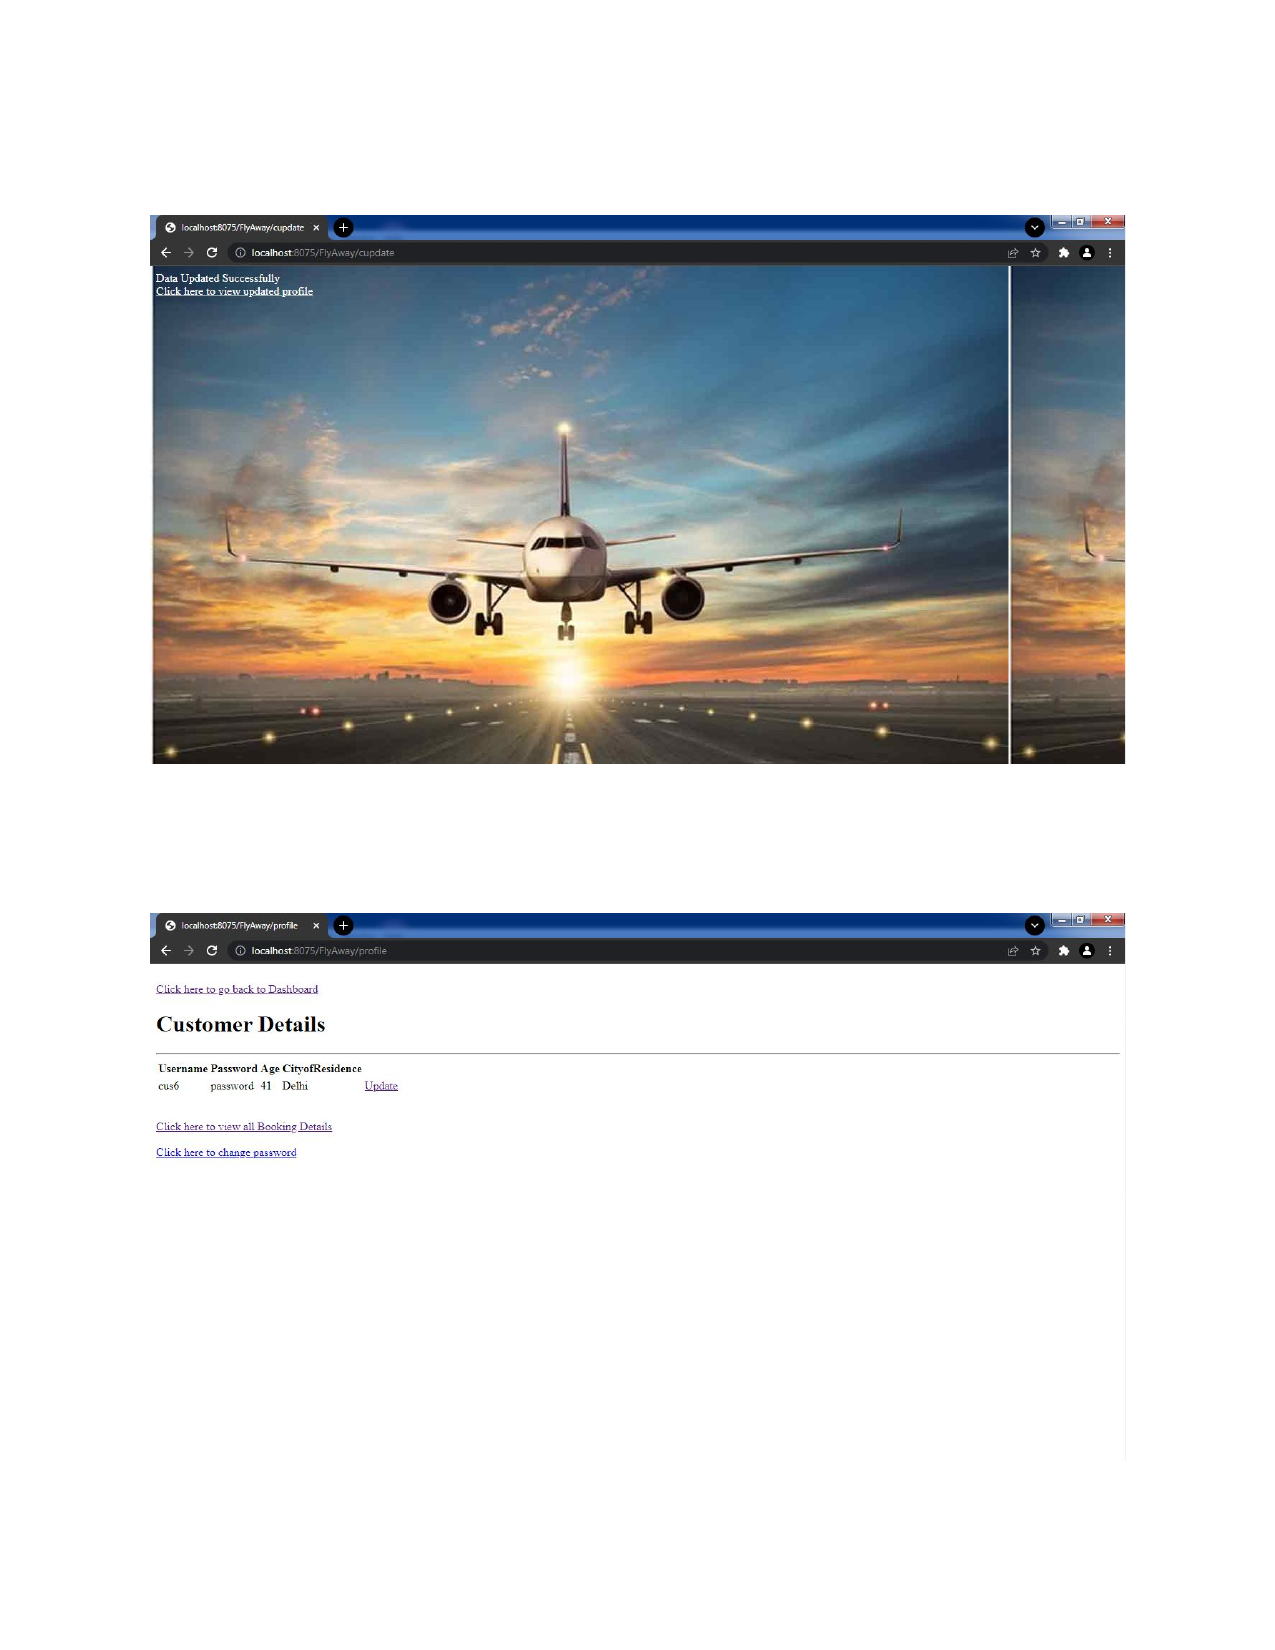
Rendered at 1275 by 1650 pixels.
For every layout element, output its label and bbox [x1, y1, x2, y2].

picture [150, 913, 1125, 1462]
picture [150, 215, 1125, 764]
